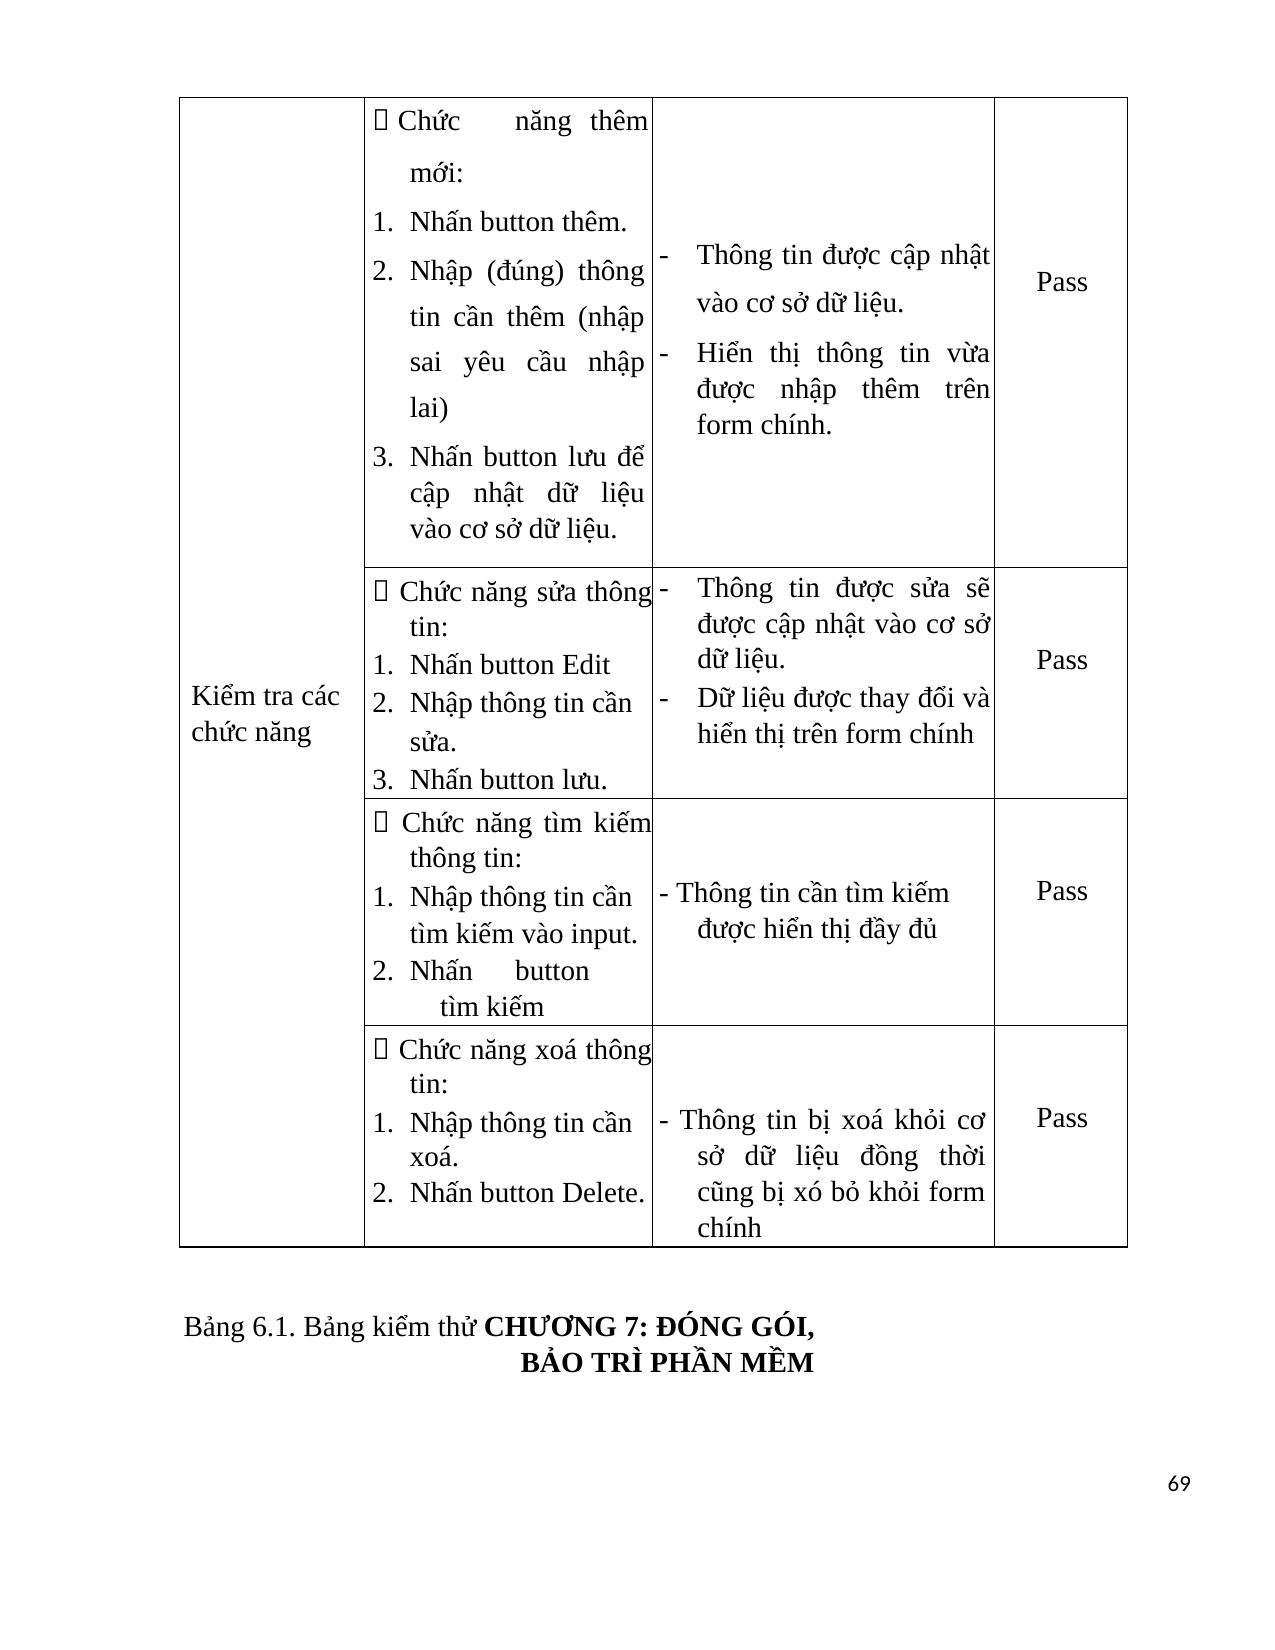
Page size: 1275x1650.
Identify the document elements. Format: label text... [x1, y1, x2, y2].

table_cell Pass [995, 568, 1127, 798]
table_cell Thông tin được sửa sẽ được cập nhật vào cơ sở dữ liệu. Dữ liệu được thay đổi và hiển thị trên form chính [653, 568, 994, 798]
table_cell - Thông tin cần tìm kiếm được hiển thị đầy đủ [653, 799, 994, 1025]
table_cell Pass [995, 1026, 1127, 1246]
table_cell Pass [995, 98, 1127, 567]
table_cell Pass [995, 799, 1127, 1025]
table_cell Kiểm tra các chức năng [180, 98, 364, 1246]
table_cell  Chức năng sửa thông tin: Nhấn button Edit Nhập thông tin cần sửa. Nhấn button lưu. [365, 568, 652, 798]
table_cell - Thông tin bị xoá khỏi cơ sở dữ liệu đồng thời cũng bị xó bỏ khỏi form chính [653, 1026, 994, 1246]
text Bảng 6.1. Bảng kiểm thử CHƯƠNG 7: ĐÓNG GÓI, BẢO TRÌ PHẦN MỀM [140, 1309, 814, 1379]
table_cell  Chức năng xoá thông tin: Nhập thông tin cần xoá. Nhấn button Delete. [365, 1026, 652, 1246]
table_cell  Chức năng thêm mới: Nhấn button thêm. Nhập (đúng) thông tin cần thêm (nhập sai yêu cầu nhập lai) Nhấn button lưu để cập nhật dữ liệu vào cơ sở dữ liệu. [365, 98, 652, 567]
table_cell  Chức năng tìm kiếm thông tin: Nhập thông tin cần tìm kiếm vào input. Nhấn button tìm kiếm [365, 799, 652, 1025]
table_cell Thông tin được cập nhật vào cơ sở dữ liệu. Hiển thị thông tin vừa được nhập thêm trên form chính. [653, 98, 994, 567]
